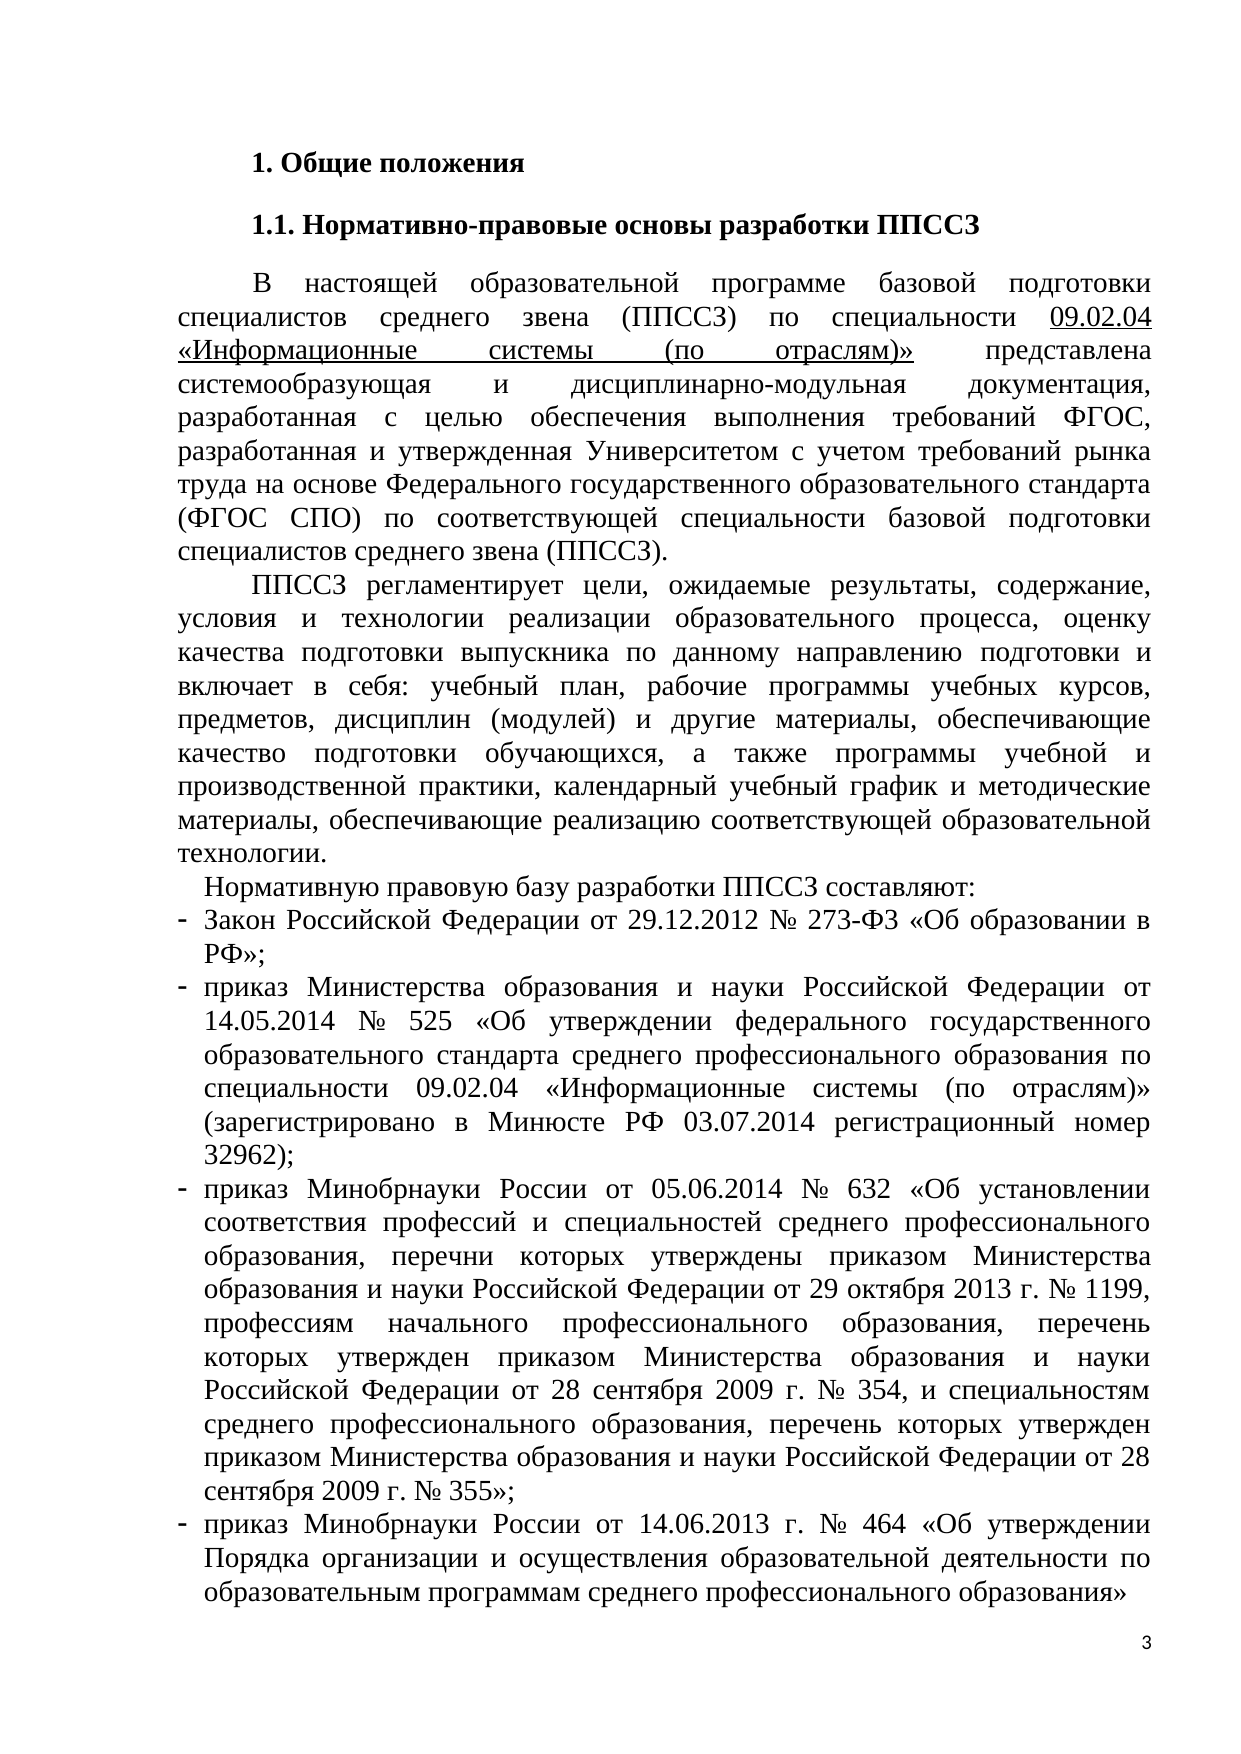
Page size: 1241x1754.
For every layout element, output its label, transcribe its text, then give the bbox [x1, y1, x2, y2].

text Нормативную правовую базу разработки ППССЗ составляют: [177, 869, 1152, 902]
list приказ Минобрнауки России от 05.06.2014 № 632 «Об установлении соответствия профессий и специальностей среднего профессионального образования, перечни которых утверждены приказом Министерства образования и науки Российской Федерации от 29 октября 2013 г. № 1199, профессиям начального профессионального образования, перечень которых утвержден приказом Министерства образования и науки Российской Федерации от 28 сентября . № 354, и специальностям среднего профессионального образования, перечень которых утвержден приказом Министерства образования и науки Российской Федерации от 28 сентября . № 355»; [177, 1171, 1151, 1506]
text ППССЗ регламентирует цели, ожидаемые результаты, содержание, условия и технологии реализации образовательного процесса, оценку качества подготовки выпускника по данному направлению подготовки и включает в себя: учебный план, рабочие программы учебных курсов, предметов, дисциплин (модулей) и другие материалы, обеспечивающие качество подготовки обучающихся, а также программы учебной и производственной практики, календарный учебный график и методические материалы, обеспечивающие реализацию соответствующей образовательной технологии. [177, 567, 1152, 869]
list приказ Министерства образования и науки Российской Федерации от 14.05.2014 № 525 «Об утверждении федерального государственного образовательного стандарта среднего профессионального образования по специальности 09.02.04 «Информационные системы (по отраслям)» (зарегистрировано в Минюсте РФ 03.07.2014 регистрационный номер 32962); [177, 969, 1152, 1171]
subtitle 1.1. Нормативно-правовые основы разработки ППССЗ [177, 207, 1152, 241]
subtitle 1. Общие положения [177, 146, 1152, 179]
text В настоящей образовательной программе базовой подготовки специалистов среднего звена (ППССЗ) по специальности 09.02.04 «Информационные системы (по отраслям)» представлена системообразующая и дисциплинарно-модульная документация, разработанная с целью обеспечения выполнения требований ФГОС, разработанная и утвержденная Университетом с учетом требований рынка труда на основе Федерального государственного образовательного стандарта (ФГОС СПО) по соответствующей специальности базовой подготовки специалистов среднего звена (ППССЗ). [177, 265, 1152, 567]
list приказ Минобрнауки России от 14.06.2013 г. № 464 «Об утверждении Порядка организации и осуществления образовательной деятельности по образовательным программам среднего профессионального образования» [177, 1506, 1152, 1607]
list Закон Российской Федерации от 29.12.2012 № 273-Ф3 «Об образовании в РФ»; [177, 902, 1152, 969]
